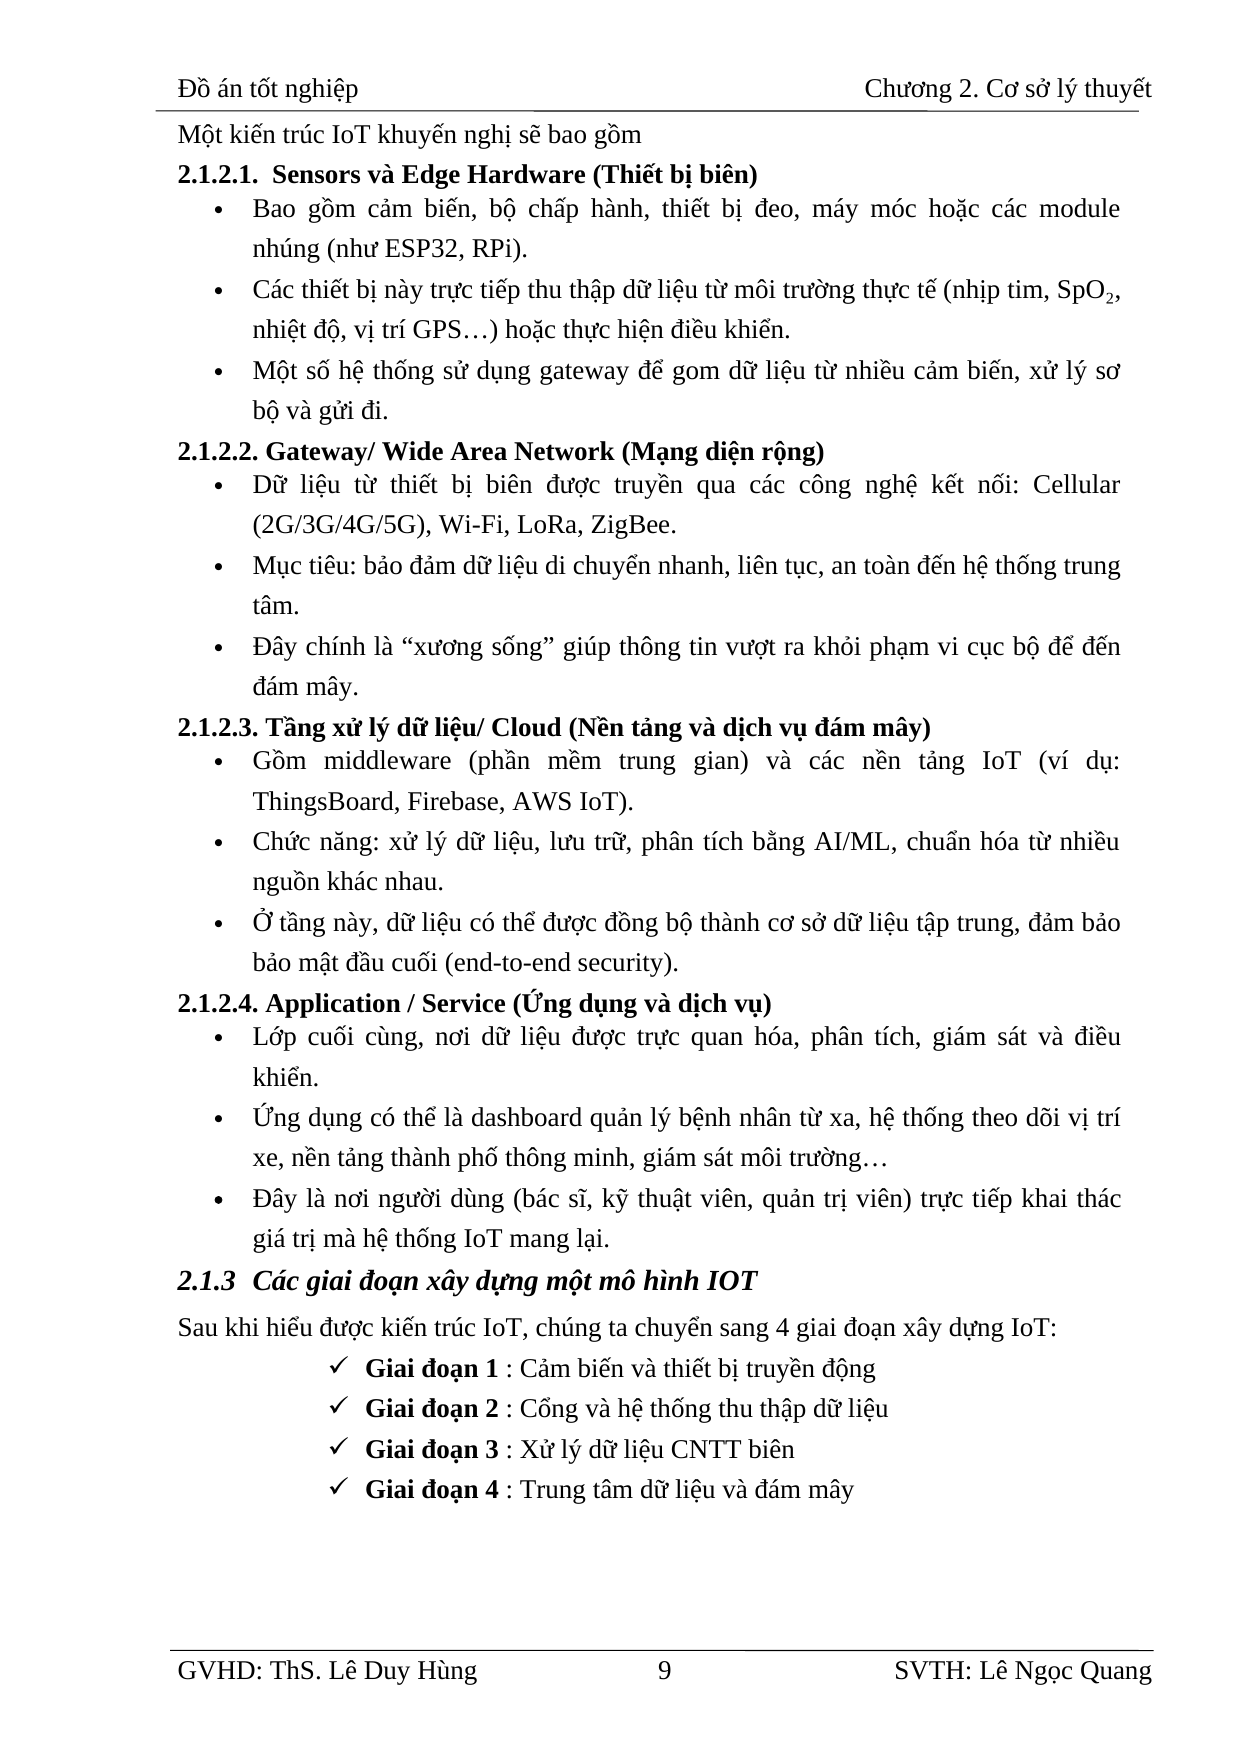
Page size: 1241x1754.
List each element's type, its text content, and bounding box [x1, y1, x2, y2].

subtitle Sensors và Edge Hardware (Thiết bị biên) [177, 158, 1122, 190]
list Một số hệ thống sử dụng gateway để gom dữ liệu từ nhiều cảm biến, xử lý sơ bộ và gửi đi. [215, 354, 1122, 425]
subtitle Application / Service (Ứng dụng và dịch vụ) [177, 987, 1122, 1018]
subtitle Gateway/ Wide Area Network (Mạng diện rộng) [177, 434, 1122, 466]
text Một kiến trúc IoT khuyến nghị sẽ bao gồm [177, 118, 1122, 149]
list Giai đoạn 2 : Cổng và hệ thống thu thập dữ liệu [327, 1392, 1122, 1424]
list Mục tiêu: bảo đảm dữ liệu di chuyển nhanh, liên tục, an toàn đến hệ thống trung tâm. [215, 549, 1122, 621]
list Các thiết bị này trực tiếp thu thập dữ liệu từ môi trường thực tế (nhịp tim, SpO₂, nhiệt độ, vị trí GPS…) hoặc thực hiện điều khiển. [215, 273, 1122, 344]
subtitle Tầng xử lý dữ liệu/ Cloud (Nền tảng và dịch vụ đám mây) [177, 711, 1122, 742]
list Ứng dụng có thể là dashboard quản lý bệnh nhân từ xa, hệ thống theo dõi vị trí xe, nền tảng thành phố thông minh, giám sát môi trường… [215, 1101, 1122, 1173]
list Ở tầng này, dữ liệu có thể được đồng bộ thành cơ sở dữ liệu tập trung, đảm bảo bảo mật đầu cuối (end-to-end security). [215, 906, 1122, 977]
list Đây chính là “xương sống” giúp thông tin vượt ra khỏi phạm vi cục bộ để đến đám mây. [215, 630, 1122, 701]
text Sau khi hiểu được kiến trúc IoT, chúng ta chuyển sang 4 giai đoạn xây dựng IoT: [177, 1311, 1122, 1342]
subtitle Các giai đoạn xây dựng một mô hình IOT [177, 1263, 1122, 1296]
list Gồm middleware (phần mềm trung gian) và các nền tảng IoT (ví dụ: ThingsBoard, Firebase, AWS IoT). [215, 744, 1122, 816]
list Đây là nơi người dùng (bác sĩ, kỹ thuật viên, quản trị viên) trực tiếp khai thác giá trị mà hệ thống IoT mang lại. [215, 1182, 1122, 1253]
list Giai đoạn 1 : Cảm biến và thiết bị truyền động [327, 1352, 1122, 1383]
list Chức năng: xử lý dữ liệu, lưu trữ, phân tích bằng AI/ML, chuẩn hóa từ nhiều nguồn khác nhau. [215, 825, 1122, 897]
list Bao gồm cảm biến, bộ chấp hành, thiết bị đeo, máy móc hoặc các module nhúng (như ESP32, RPi). [215, 192, 1122, 264]
list Giai đoạn 4 : Trung tâm dữ liệu và đám mây [327, 1474, 1122, 1505]
list Lớp cuối cùng, nơi dữ liệu được trực quan hóa, phân tích, giám sát và điều khiển. [215, 1020, 1122, 1092]
list Giai đoạn 3 : Xử lý dữ liệu CNTT biên [327, 1433, 1122, 1464]
list Dữ liệu từ thiết bị biên được truyền qua các công nghệ kết nối: Cellular (2G/3G/4G/5G), Wi-Fi, LoRa, ZigBee. [215, 468, 1122, 540]
